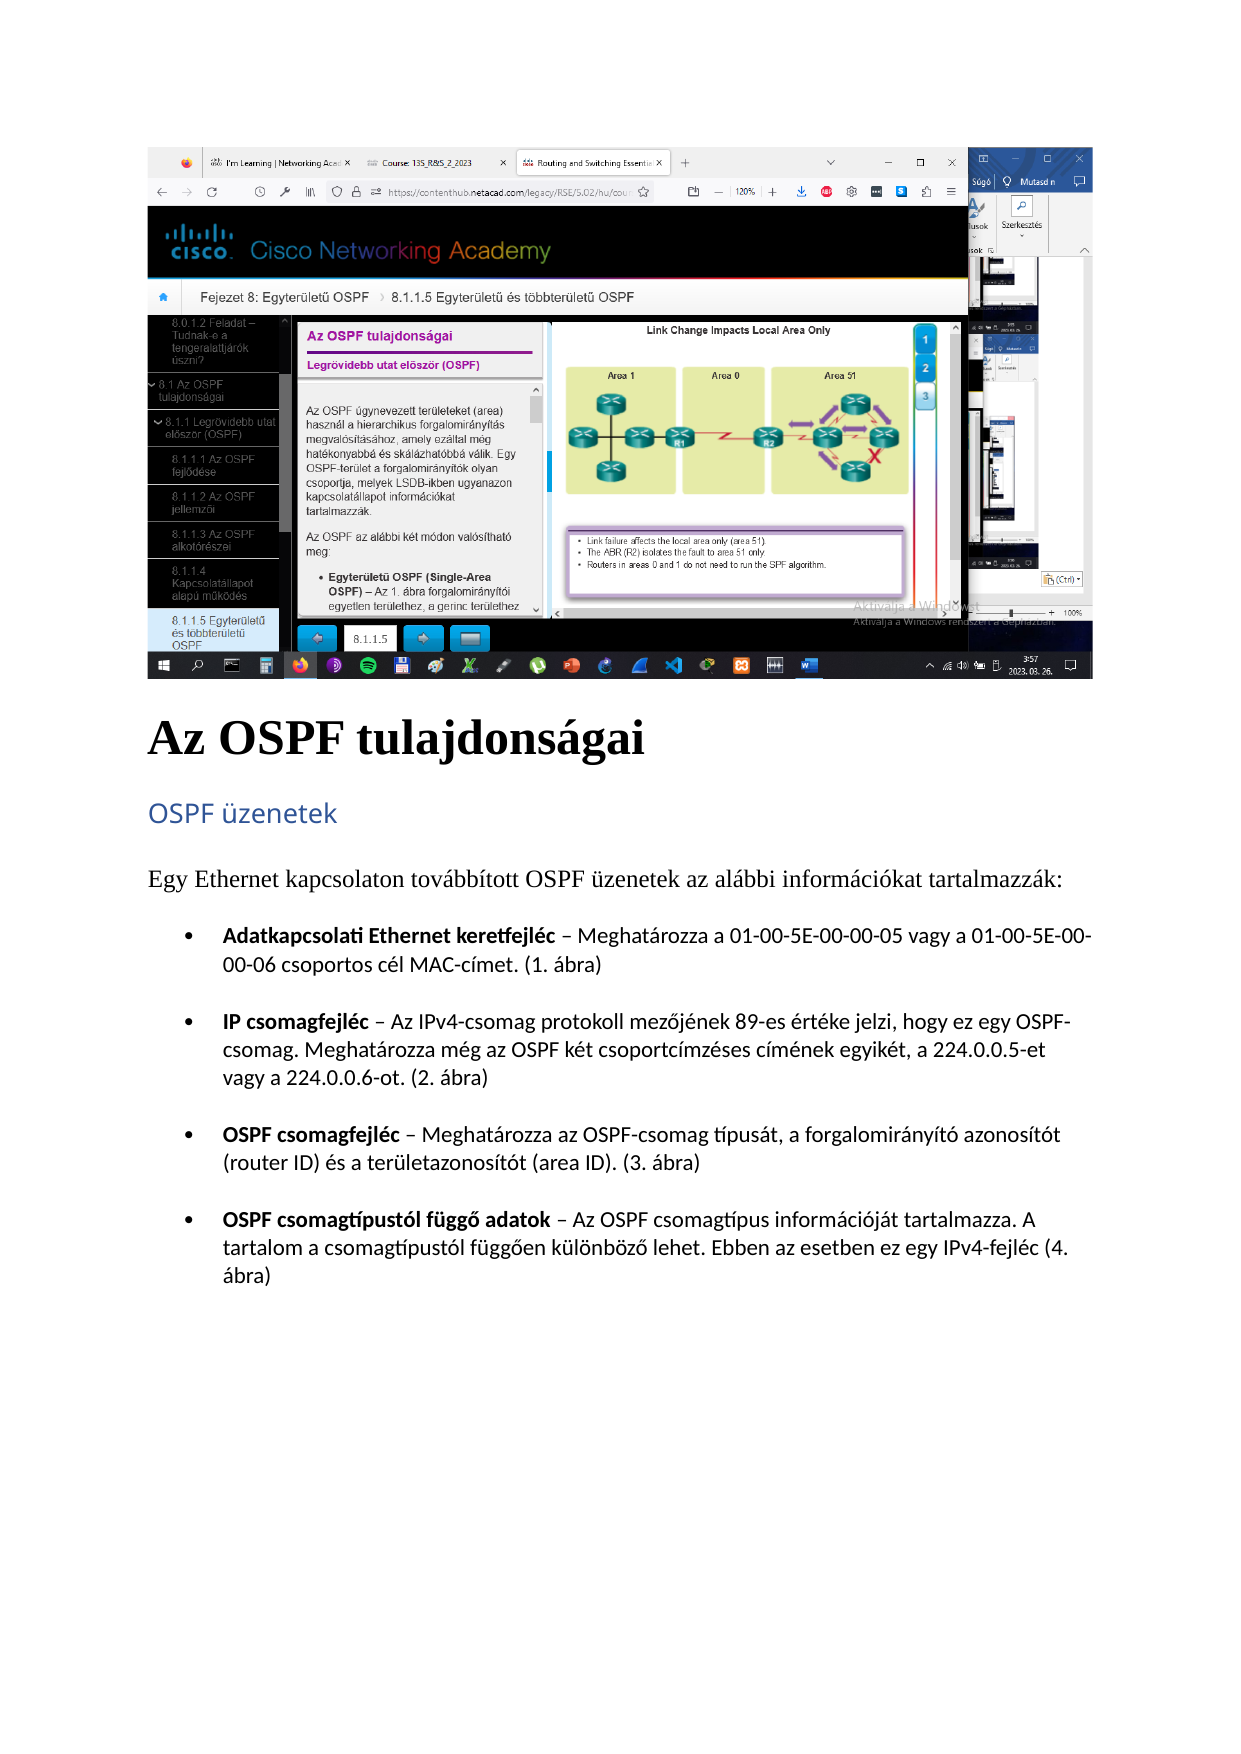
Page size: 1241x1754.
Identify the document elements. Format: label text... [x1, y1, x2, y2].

subtitle Az OSPF tulajdonságai [148, 708, 1093, 766]
list Adatkapcsolati Ethernet keretfejléc – Meghatározza a 01-00-5E-00-00-05 vagy a 01-00-5E-00-00-06 csoportos cél MAC-címet. (1. ábra) [185, 922, 1093, 978]
subtitle OSPF üzenetek [148, 795, 1093, 832]
picture [147, 147, 1093, 679]
list OSPF csomagfejléc – Meghatározza az OSPF-csomag típusát, a forgalomirányító azonosítót (router ID) és a területazonosítót (area ID). (3. ábra) [185, 1120, 1093, 1176]
list OSPF csomagtípustól függő adatok – Az OSPF csomagtípus információját tartalmazza. A tartalom a csomagtípustól függően különböző lehet. Ebben az esetben ez egy IPv4-fejléc (4. ábra) [185, 1205, 1093, 1289]
list IP csomagfejléc – Az IPv4-csomag protokoll mezőjének 89-es értéke jelzi, hogy ez egy OSPF-csomag. Meghatározza még az OSPF két csoportcímzéses címének egyikét, a 224.0.0.5-et vagy a 224.0.0.6-ot. (2. ábra) [185, 1007, 1093, 1091]
text Egy Ethernet kapcsolaton továbbított OSPF üzenetek az alábbi információkat tartalmazzák: [148, 864, 1093, 892]
